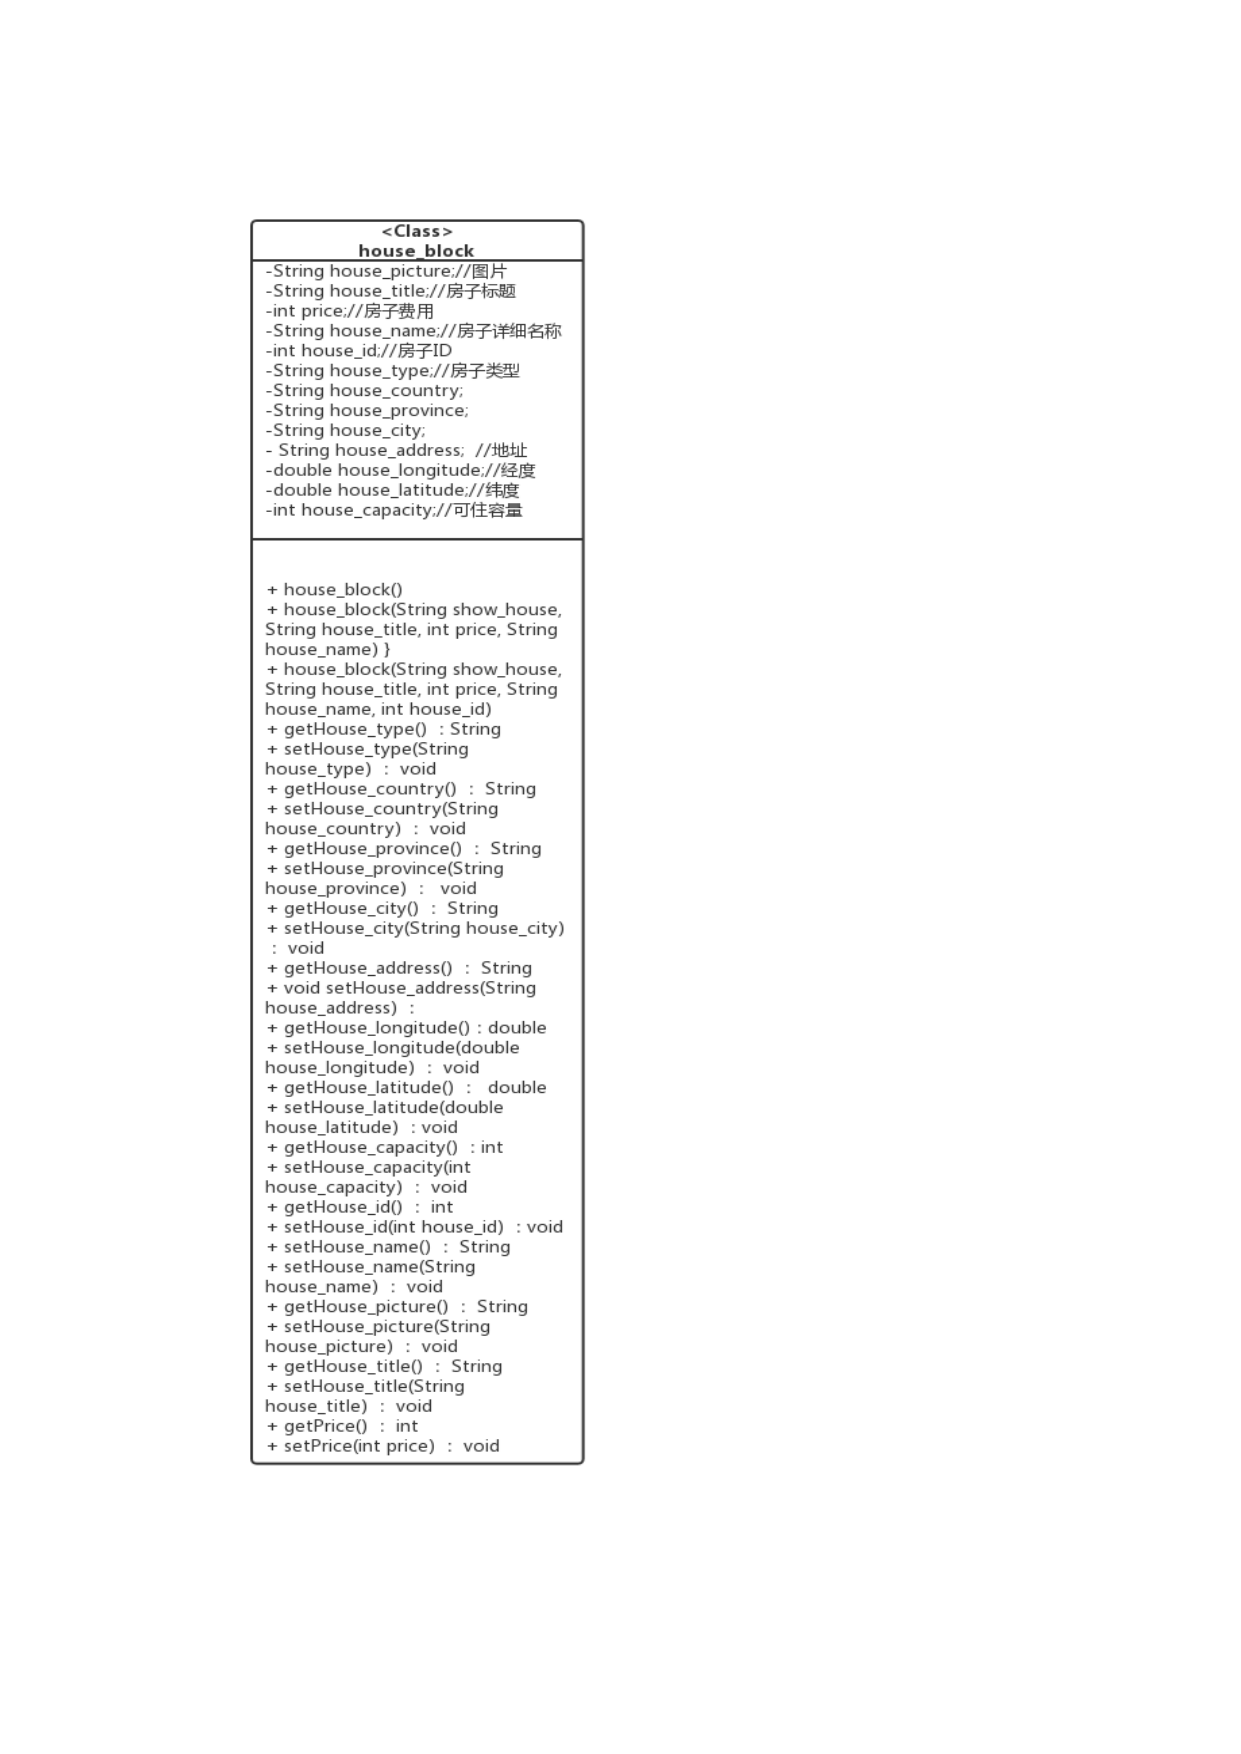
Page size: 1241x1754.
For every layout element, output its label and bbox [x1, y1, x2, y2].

picture [187, 162, 627, 1504]
